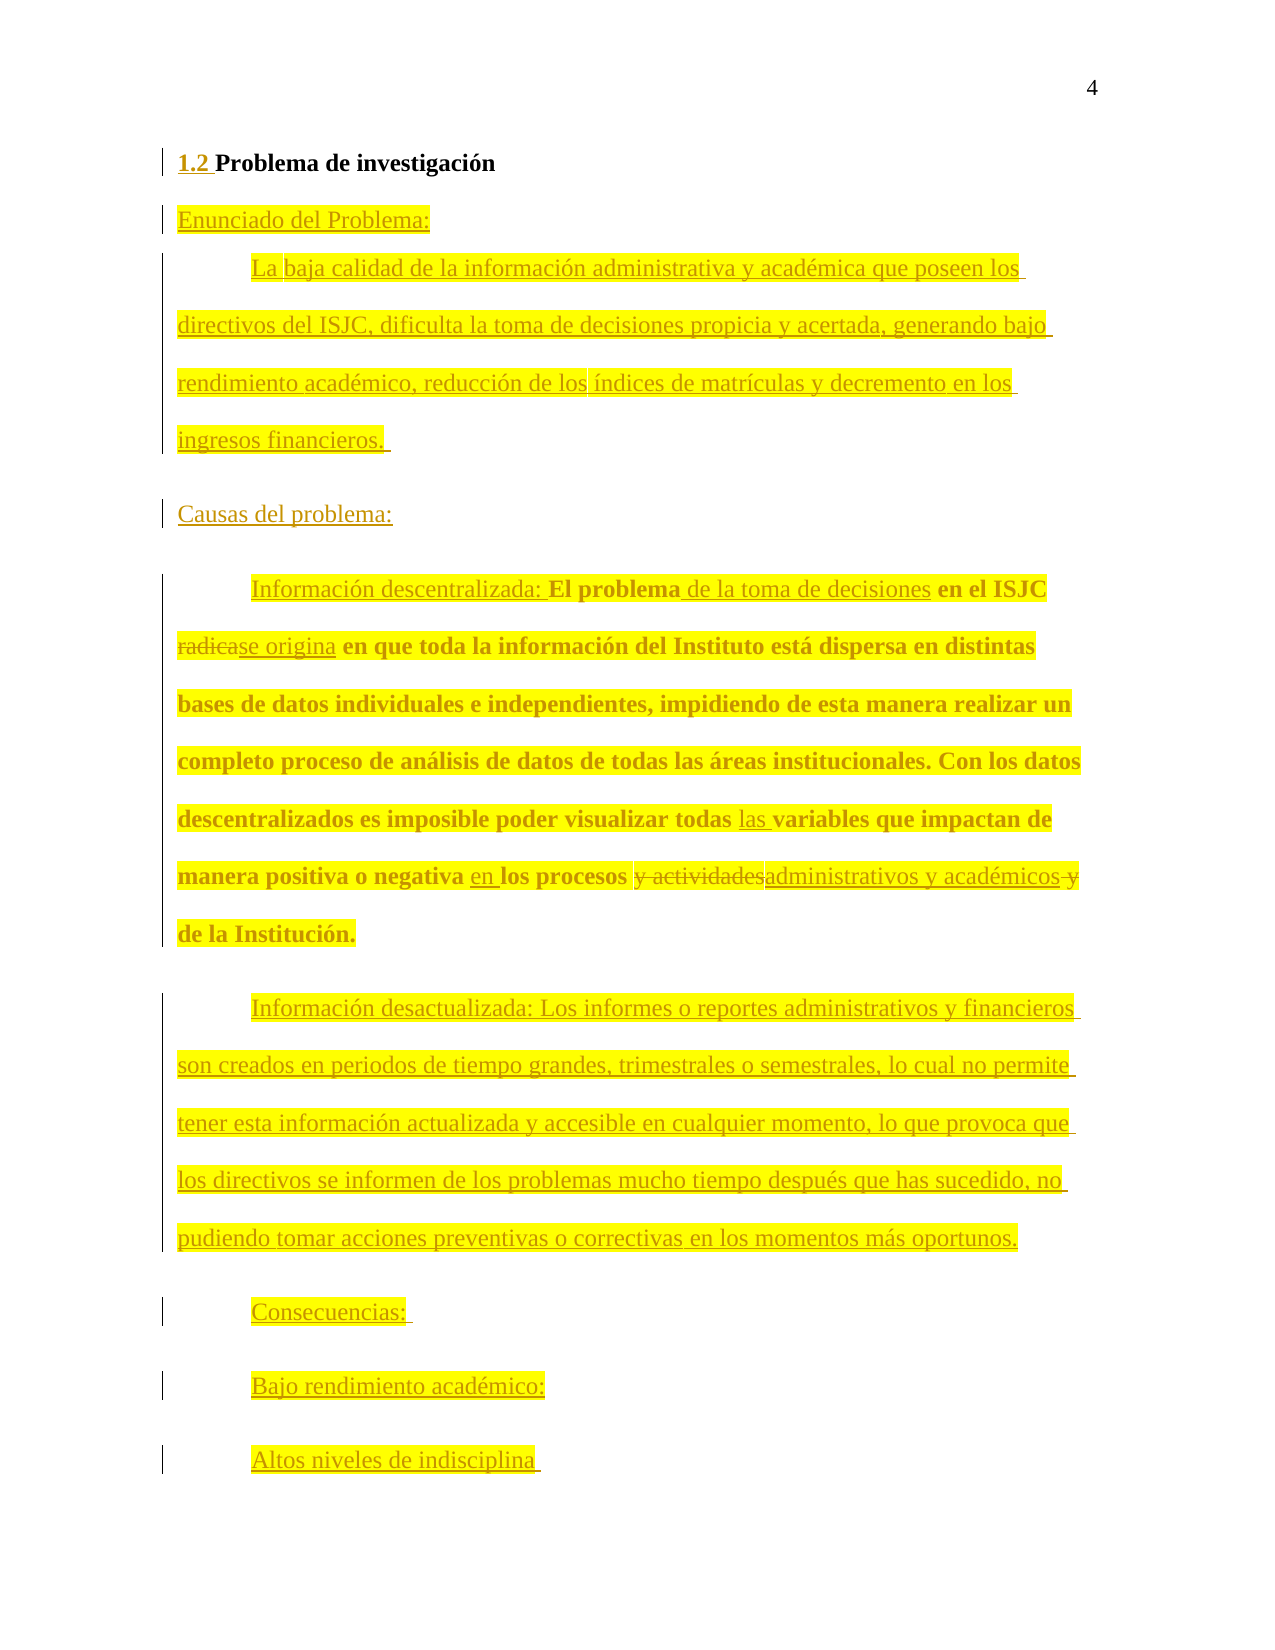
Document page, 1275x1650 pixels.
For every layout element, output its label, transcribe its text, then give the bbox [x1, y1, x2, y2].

subtitle Problema de investigación [177, 148, 1098, 176]
text El problema en el ISJC en que toda la información del Instituto está dispersa en distintas bases de datos individuales e independientes, impidiendo de esta manera realizar un completo proceso de análisis de datos de todas las áreas institucionales. Con los datos descentralizados es imposible poder visualizar todas variables que impactan de manera positiva o negativa los procesos de la Institución. [177, 574, 1098, 947]
